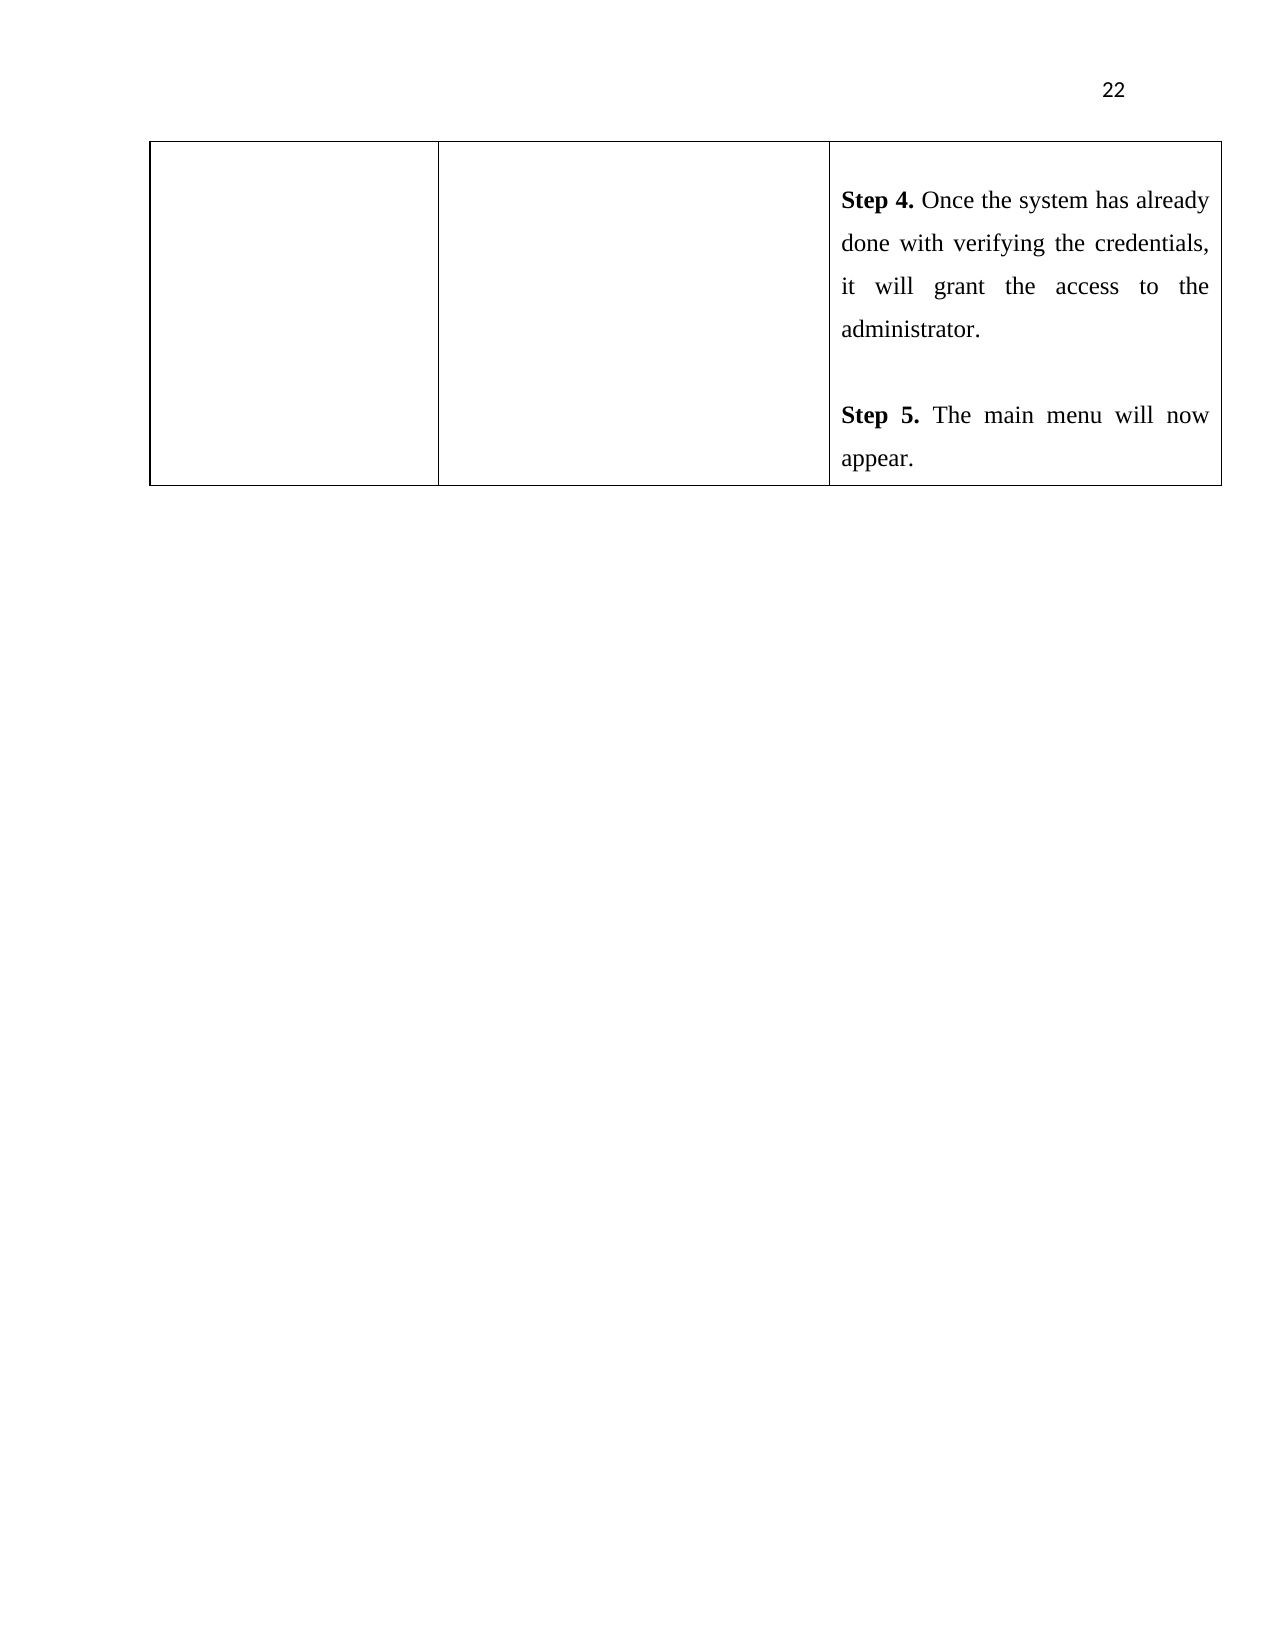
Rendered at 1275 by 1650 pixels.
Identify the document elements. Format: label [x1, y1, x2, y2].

table_cell [439, 142, 829, 485]
table_cell [830, 142, 1221, 485]
